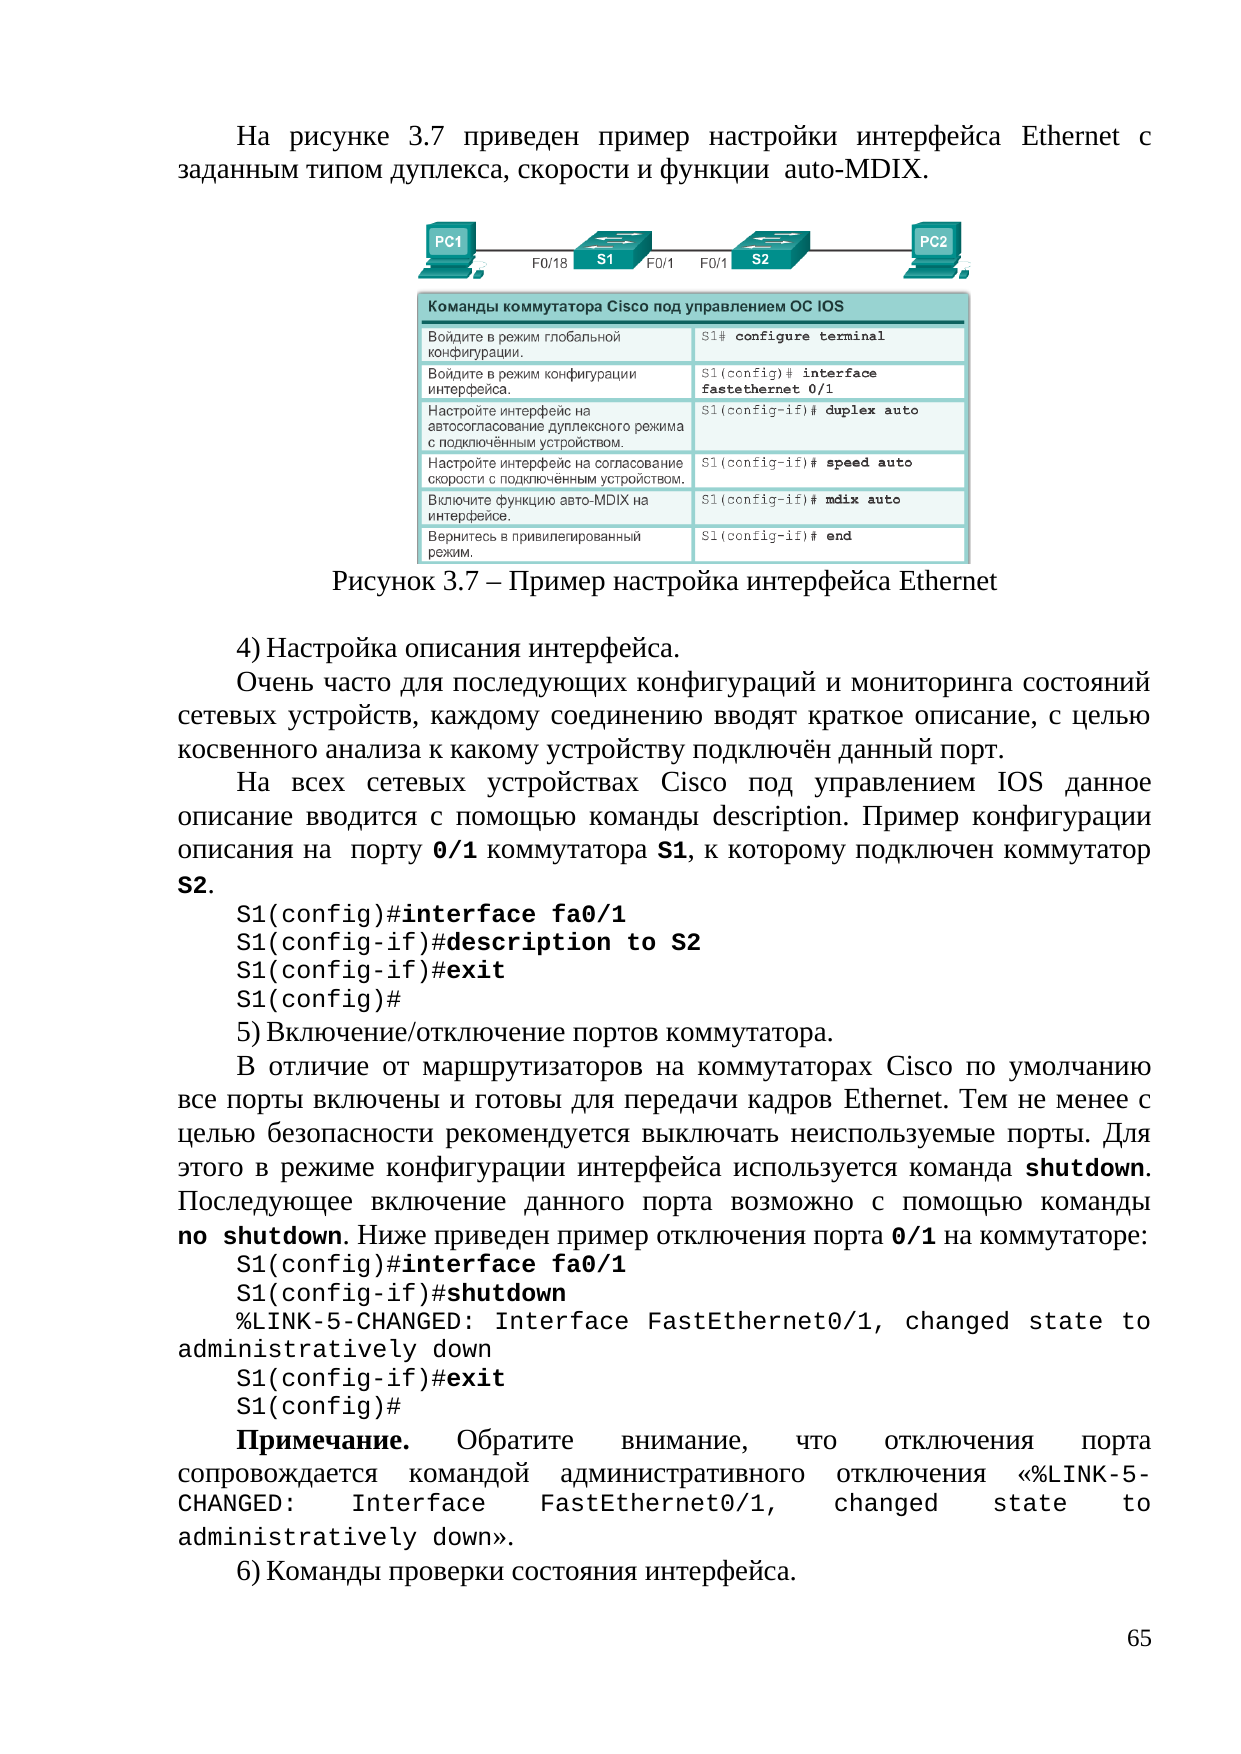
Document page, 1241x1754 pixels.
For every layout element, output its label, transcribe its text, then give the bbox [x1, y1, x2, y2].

picture [417, 218, 971, 564]
text %LINK-5-CHANGED: Interface FastEthernet0/1, changed state to administratively down [177, 1308, 1152, 1365]
text В отличие от маршрутизаторов на коммутаторах Cisco по умолчанию все порты включены и готовы для передачи кадров Ethernet. Тем не менее с целью безопасности рекомендуется выключать неиспользуемые порты. Для этого в режиме конфигурации интерфейса используется команда shutdown. Последующее включение данного порта возможно с помощью команды no shutdown. Ниже приведен пример отключения порта 0/1 на коммутаторе: [177, 1048, 1152, 1252]
list Настройка описания интерфейса. [177, 630, 1152, 664]
text Очень часто для последующих конфигураций и мониторинга состояний сетевых устройств, каждому соединению вводят краткое описание, с целью косвенного анализа к какому устройству подключён данный порт. [177, 664, 1152, 764]
text S1(config-if)#shutdown [177, 1280, 1152, 1308]
text S1(config-if)#exit [177, 1365, 1152, 1393]
text S1(config-if)#description to S2 [177, 929, 1152, 958]
text На рисунке 3.7 приведен пример настройки интерфейса Ethernet с заданным типом дуплекса, скорости и функции auto-MDIX. [177, 118, 1152, 185]
text S1(config)# [177, 986, 1152, 1014]
list Команды проверки состояния интерфейса. [177, 1553, 1152, 1587]
text S1(config)#interface fa0/1 [177, 1252, 1152, 1280]
list Включение/отключение портов коммутатора. [177, 1014, 1152, 1048]
text S1(config-if)#exit [177, 958, 1152, 986]
text Рисунок 3.7 – Пример настройка интерфейса Ethernet [177, 563, 1152, 597]
text S1(config)#interface fa0/1 [177, 901, 1152, 929]
text Примечание. Обратите внимание, что отключения порта сопровождается командой административного отключения «%LINK-5-CHANGED: Interface FastEthernet0/1, changed state to administratively down». [177, 1422, 1152, 1553]
text На всех сетевых устройствах Cisco под управлением IOS данное описание вводится с помощью команды description. Пример конфигурации описания на порту 0/1 коммутатора S1, к которому подключен коммутатор S2. [177, 764, 1152, 901]
text S1(config)# [177, 1393, 1152, 1422]
